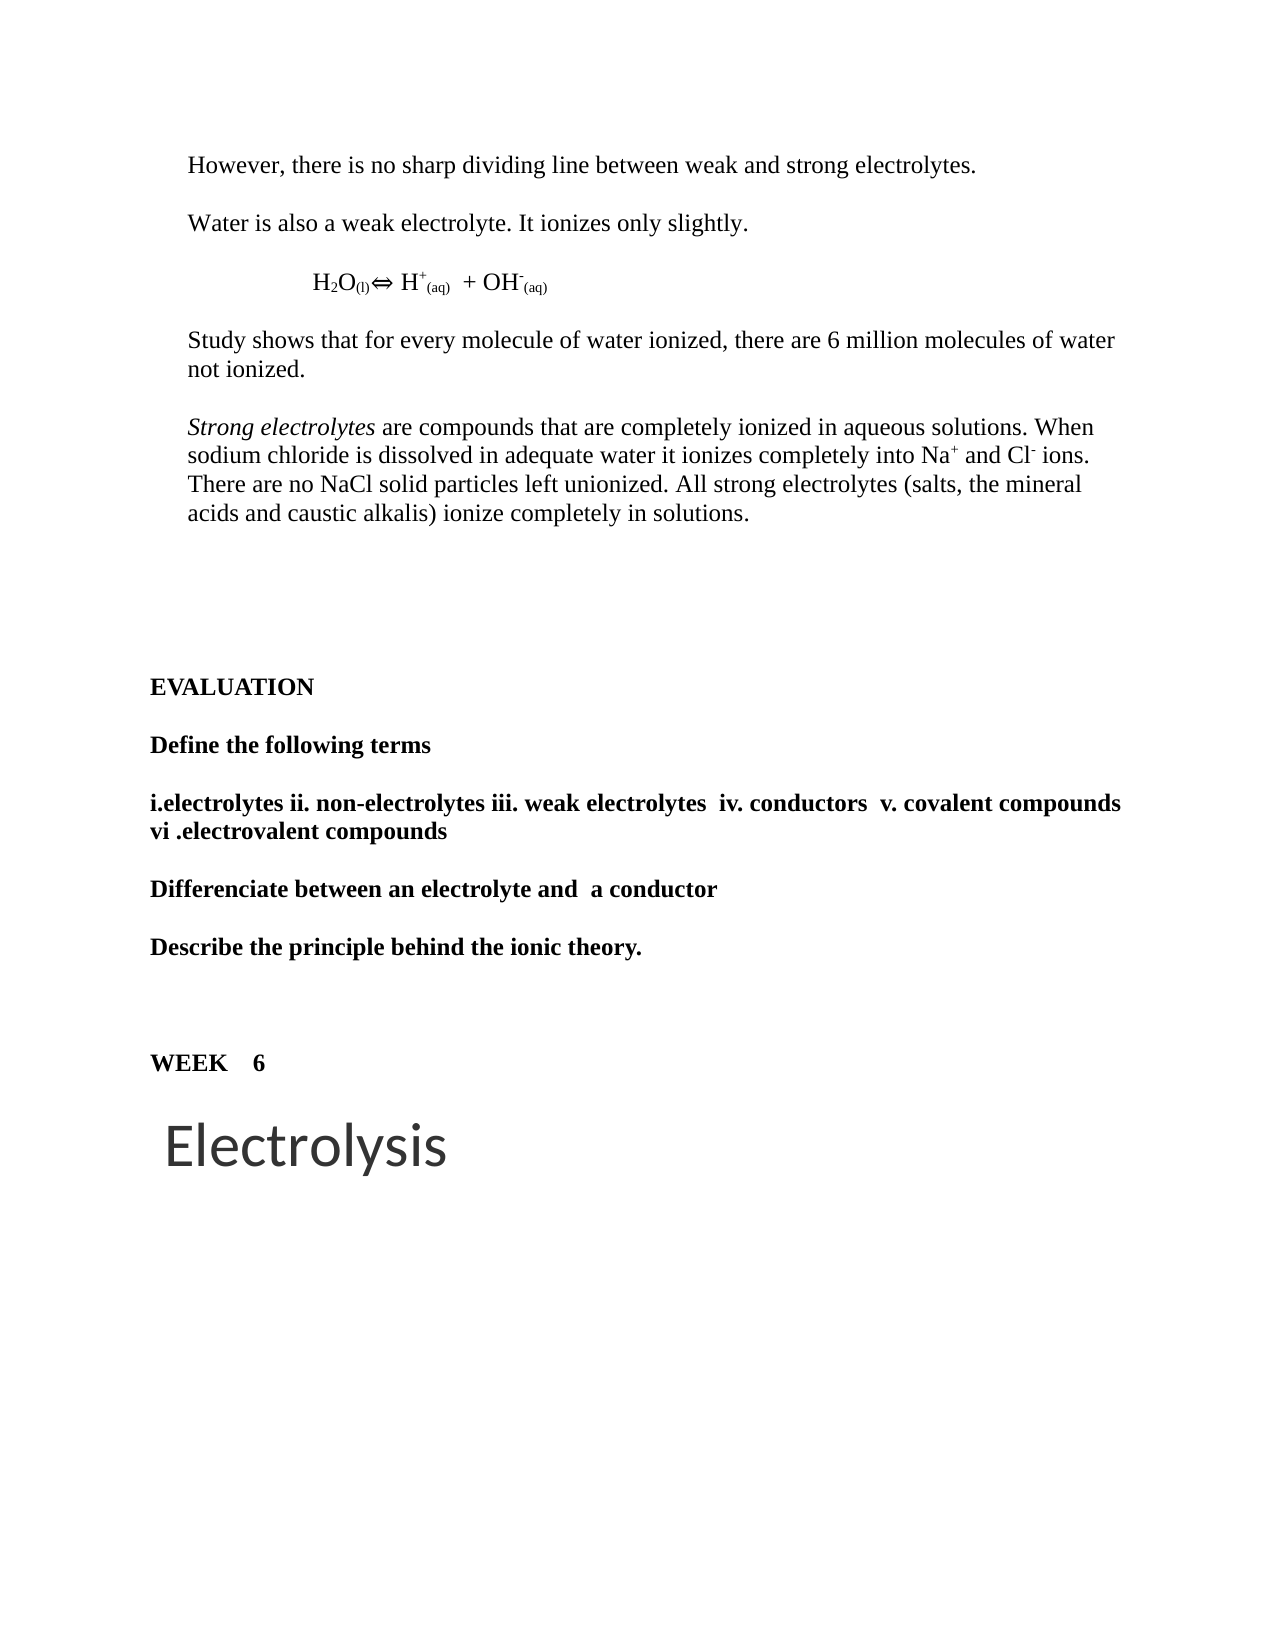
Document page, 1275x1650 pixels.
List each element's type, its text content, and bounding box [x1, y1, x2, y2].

text EVALUATION [150, 672, 1125, 701]
text Study shows that for every molecule of water ionized, there are 6 million molecules of water not ionized. [187, 325, 1125, 383]
text Water is also a weak electrolyte. It ionizes only slightly. [187, 208, 1125, 237]
text H2O(l)⇔ H+(aq) + OH-(aq) [187, 266, 1125, 296]
text WEEK 6 [150, 1048, 1125, 1077]
text Electrolysis [150, 1106, 1125, 1182]
text i.electrolytes ii. non-electrolytes iii. weak electrolytes iv. conductors v. covalent compounds vi .electrovalent compounds [150, 788, 1125, 845]
text Strong electrolytes are compounds that are completely ionized in aqueous solutions. When sodium chloride is dissolved in adequate water it ionizes completely into Na+ and Cl- ions. There are no NaCl solid particles left unionized. All strong electrolytes (salts, the mineral acids and caustic alkalis) ionize completely in solutions. [187, 412, 1125, 527]
text Describe the principle behind the ionic theory. [150, 932, 1125, 961]
text Differenciate between an electrolyte and a conductor [150, 874, 1125, 903]
text However, there is no sharp dividing line between weak and strong electrolytes. [187, 150, 1125, 179]
text Define the following terms [150, 730, 1125, 758]
